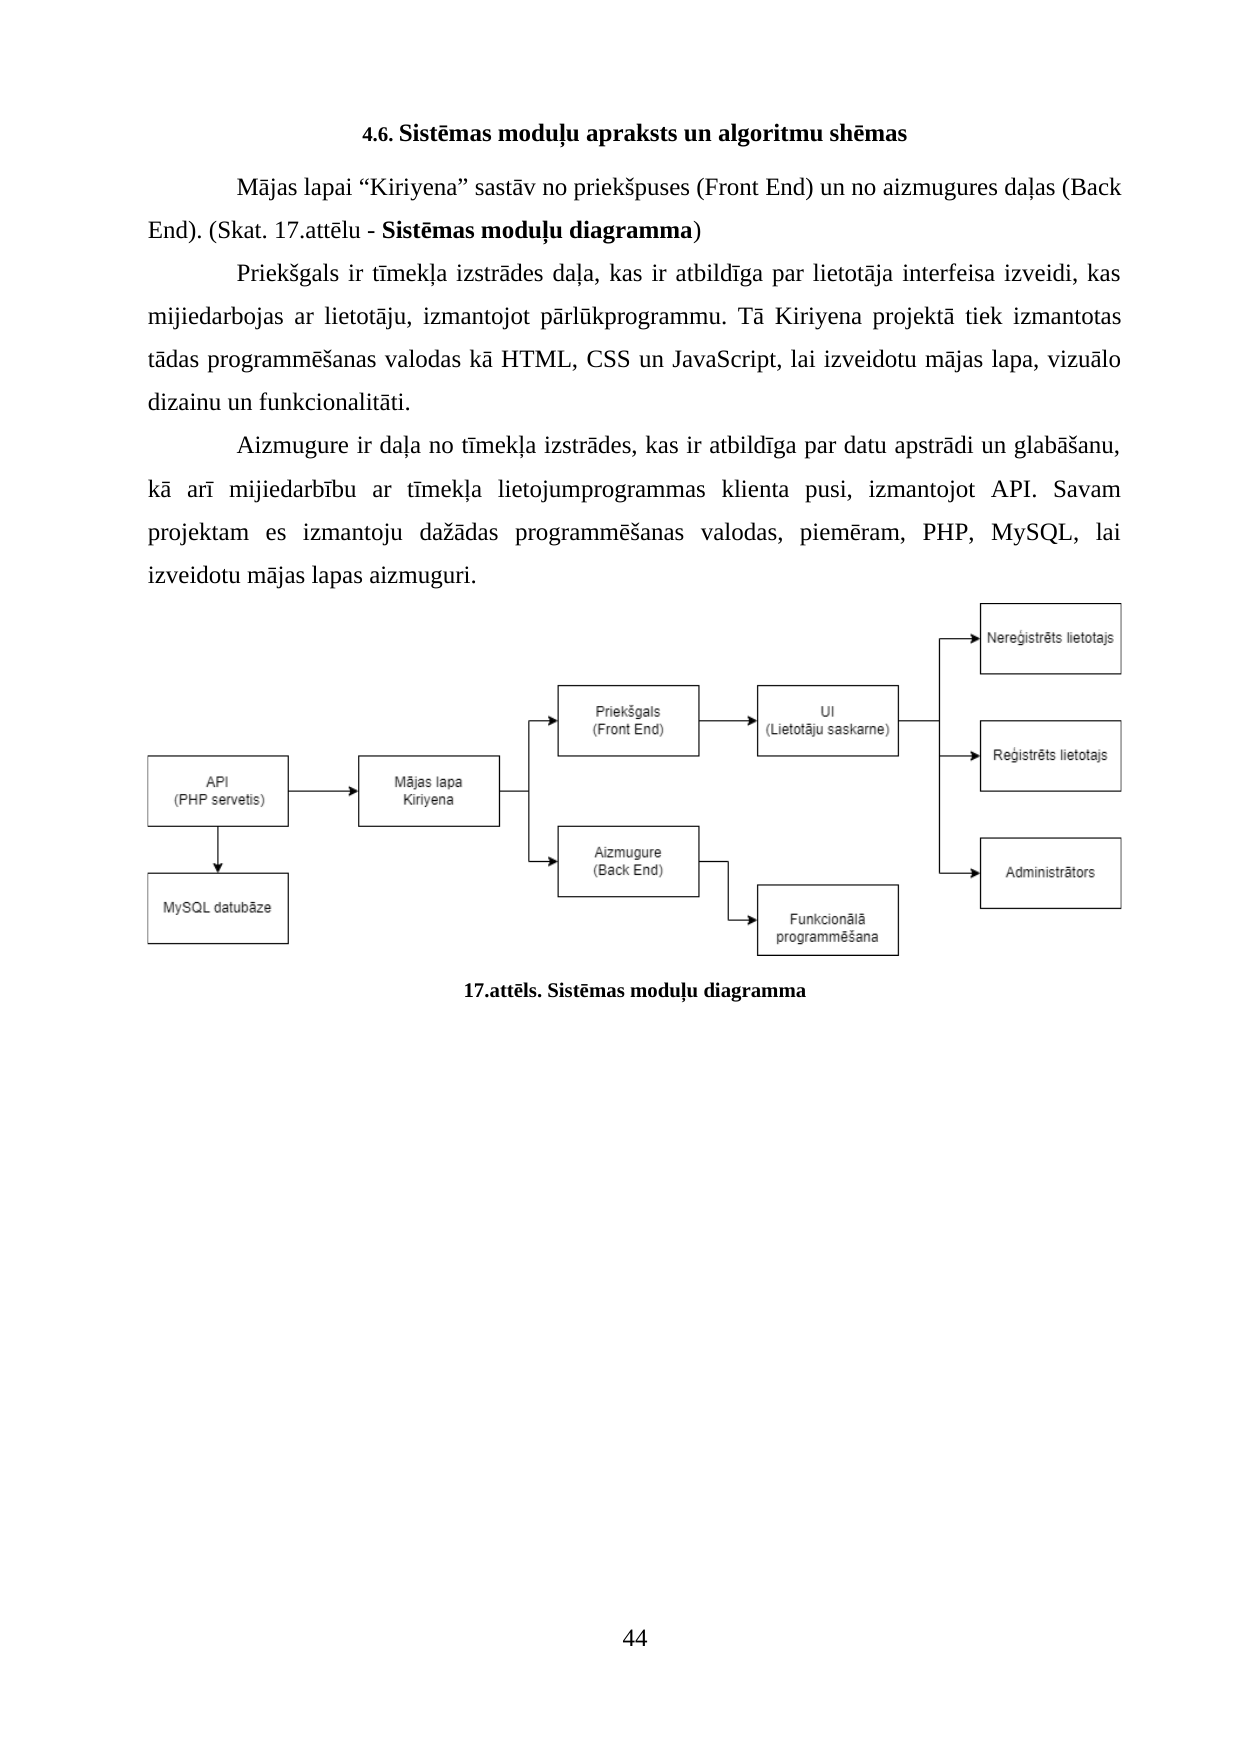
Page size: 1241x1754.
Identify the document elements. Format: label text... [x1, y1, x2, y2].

text Priekšgals ir tīmekļa izstrādes daļa, kas ir atbildīga par lietotāja interfeisa izveidi, kas mijiedarbojas ar lietotāju, izmantojot pārlūkprogrammu. Tā Kiriyena projektā tiek izmantotas tādas programmēšanas valodas kā HTML, CSS un JavaScript, lai izveidotu mājas lapa, vizuālo dizainu un funkcionalitāti. [148, 258, 1122, 416]
text Aizmugure ir daļa no tīmekļa izstrādes, kas ir atbildīga par datu apstrādi un glabāšanu, kā arī mijiedarbību ar tīmekļa lietojumprogrammas klienta pusi, izmantojot API. Savam projektam es izmantoju dažādas programmēšanas valodas, piemēram, PHP, MySQL, lai izveidotu mājas lapas aizmuguri. [148, 431, 1122, 589]
picture [147, 603, 1122, 956]
subtitle 4.6. Sistēmas moduļu apraksts un algoritmu shēmas [148, 118, 1122, 147]
text Mājas lapai “Kiriyena” sastāv no priekšpuses (Front End) un no aizmugures daļas (Back End). (Skat. 17.attēlu - Sistēmas moduļu diagramma) [148, 172, 1122, 244]
list 17.attēls. Sistēmas moduļu diagramma [148, 978, 1122, 1002]
